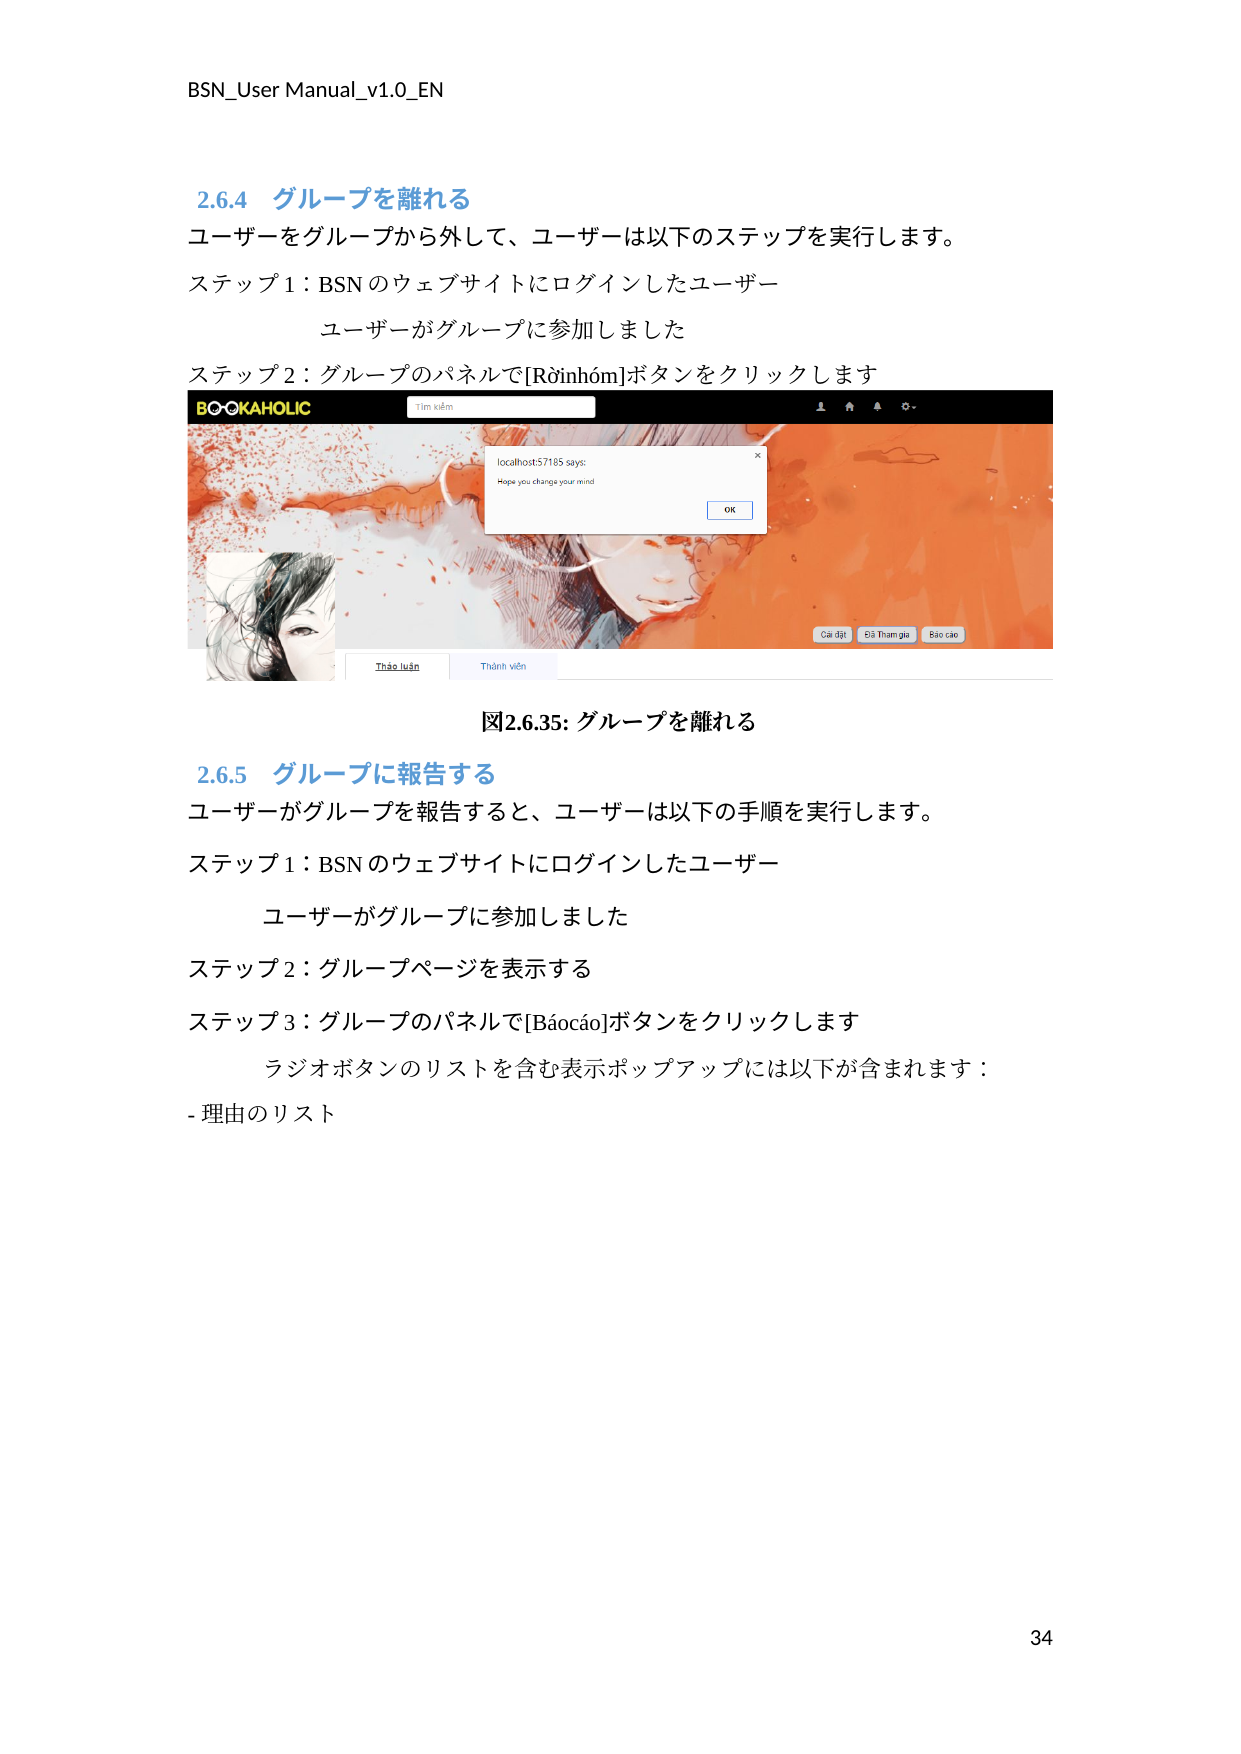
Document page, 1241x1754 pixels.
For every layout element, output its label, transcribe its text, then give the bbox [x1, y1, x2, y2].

subtitle グループに報告する [197, 754, 1053, 791]
subtitle グループを離れる [197, 180, 1053, 216]
text ステップ2：グループのパネルで[Rờinhóm]ボタンをクリックします [187, 362, 1053, 390]
text ステップ1：BSNのウェブサイトにログインしたユーザー [187, 272, 1053, 298]
text ステップ2：グループページを表示する [187, 951, 1053, 984]
text ユーザーをグループから外して、ユーザーは以下のステップを実行します。 [187, 219, 1053, 252]
text 図.: グループを離れる [187, 704, 1053, 737]
text ステップ1：BSNのウェブサイトにログインしたユーザー [187, 846, 1053, 879]
picture [187, 390, 1053, 686]
text ステップ3：グループのパネルで[Báocáo]ボタンをクリックします [187, 1004, 1053, 1037]
text ユーザーがグループに参加しました [187, 899, 1053, 932]
text ユーザーがグループを報告すると、ユーザーは以下の手順を実行します。 [187, 794, 1053, 827]
text ユーザーがグループに参加しました [187, 317, 1053, 343]
text - 理由のリスト [187, 1101, 1053, 1128]
text ラジオボタンのリストを含む表示ポップアップには以下が含まれます： [187, 1056, 1053, 1082]
